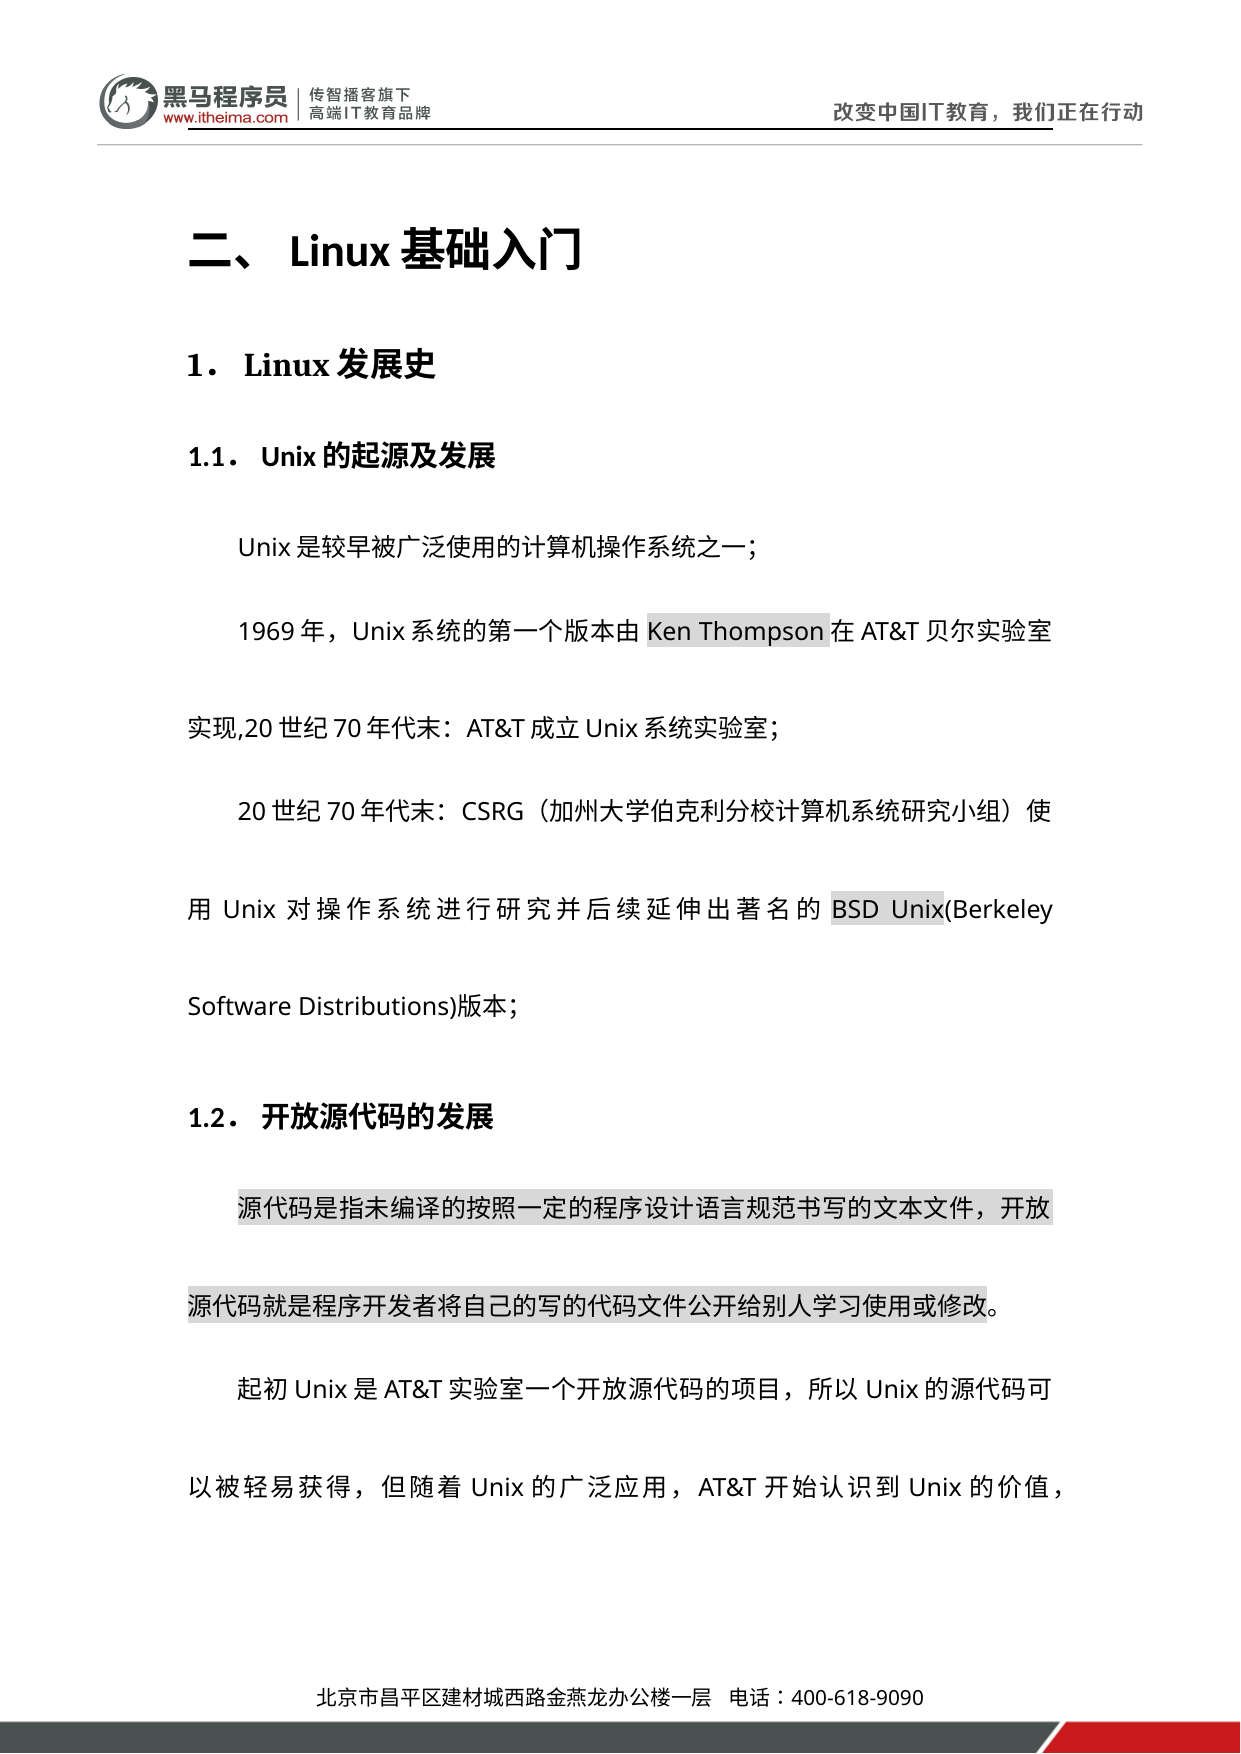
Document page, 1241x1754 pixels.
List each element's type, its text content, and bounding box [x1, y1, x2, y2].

text Unix是较早被广泛使用的计算机操作系统之一； [187, 513, 1053, 578]
picture [0, 1662, 1241, 1753]
subtitle Linux发展史 [187, 329, 1053, 394]
subtitle 开放源代码的发展 [187, 1082, 1053, 1147]
text 20世纪70年代末：CSRG（加州大学伯克利分校计算机系统研究小组）使用Unix对操作系统进行研究并后续延伸出著名的BSD Unix(Berkeley Software Distributions)版本； [187, 777, 1053, 1037]
picture [0, 3, 1241, 153]
subtitle Linux基础入门 [187, 197, 1053, 295]
subtitle Unix的起源及发展 [187, 421, 1053, 486]
text 起初Unix是AT&T实验室一个开放源代码的项目，所以Unix的源代码可以被轻易获得，但随着Unix的广泛应用，AT&T开始认识到Unix的价值，1979年成立了专门的Unix实验室（USL），并且AT&T同时宣布了对Unix的拥有权和商业化。 [187, 1355, 1053, 1518]
text 源代码是指未编译的按照一定的程序设计语言规范书写的文本文件，开放源代码就是程序开发者将自己的写的代码文件公开给别人学习使用或修改。 [187, 1174, 1053, 1337]
text 1969年，Unix系统的第一个版本由Ken Thompson在AT&T贝尔实验室实现,20世纪70年代末：AT&T成立Unix系统实验室； [187, 597, 1053, 759]
